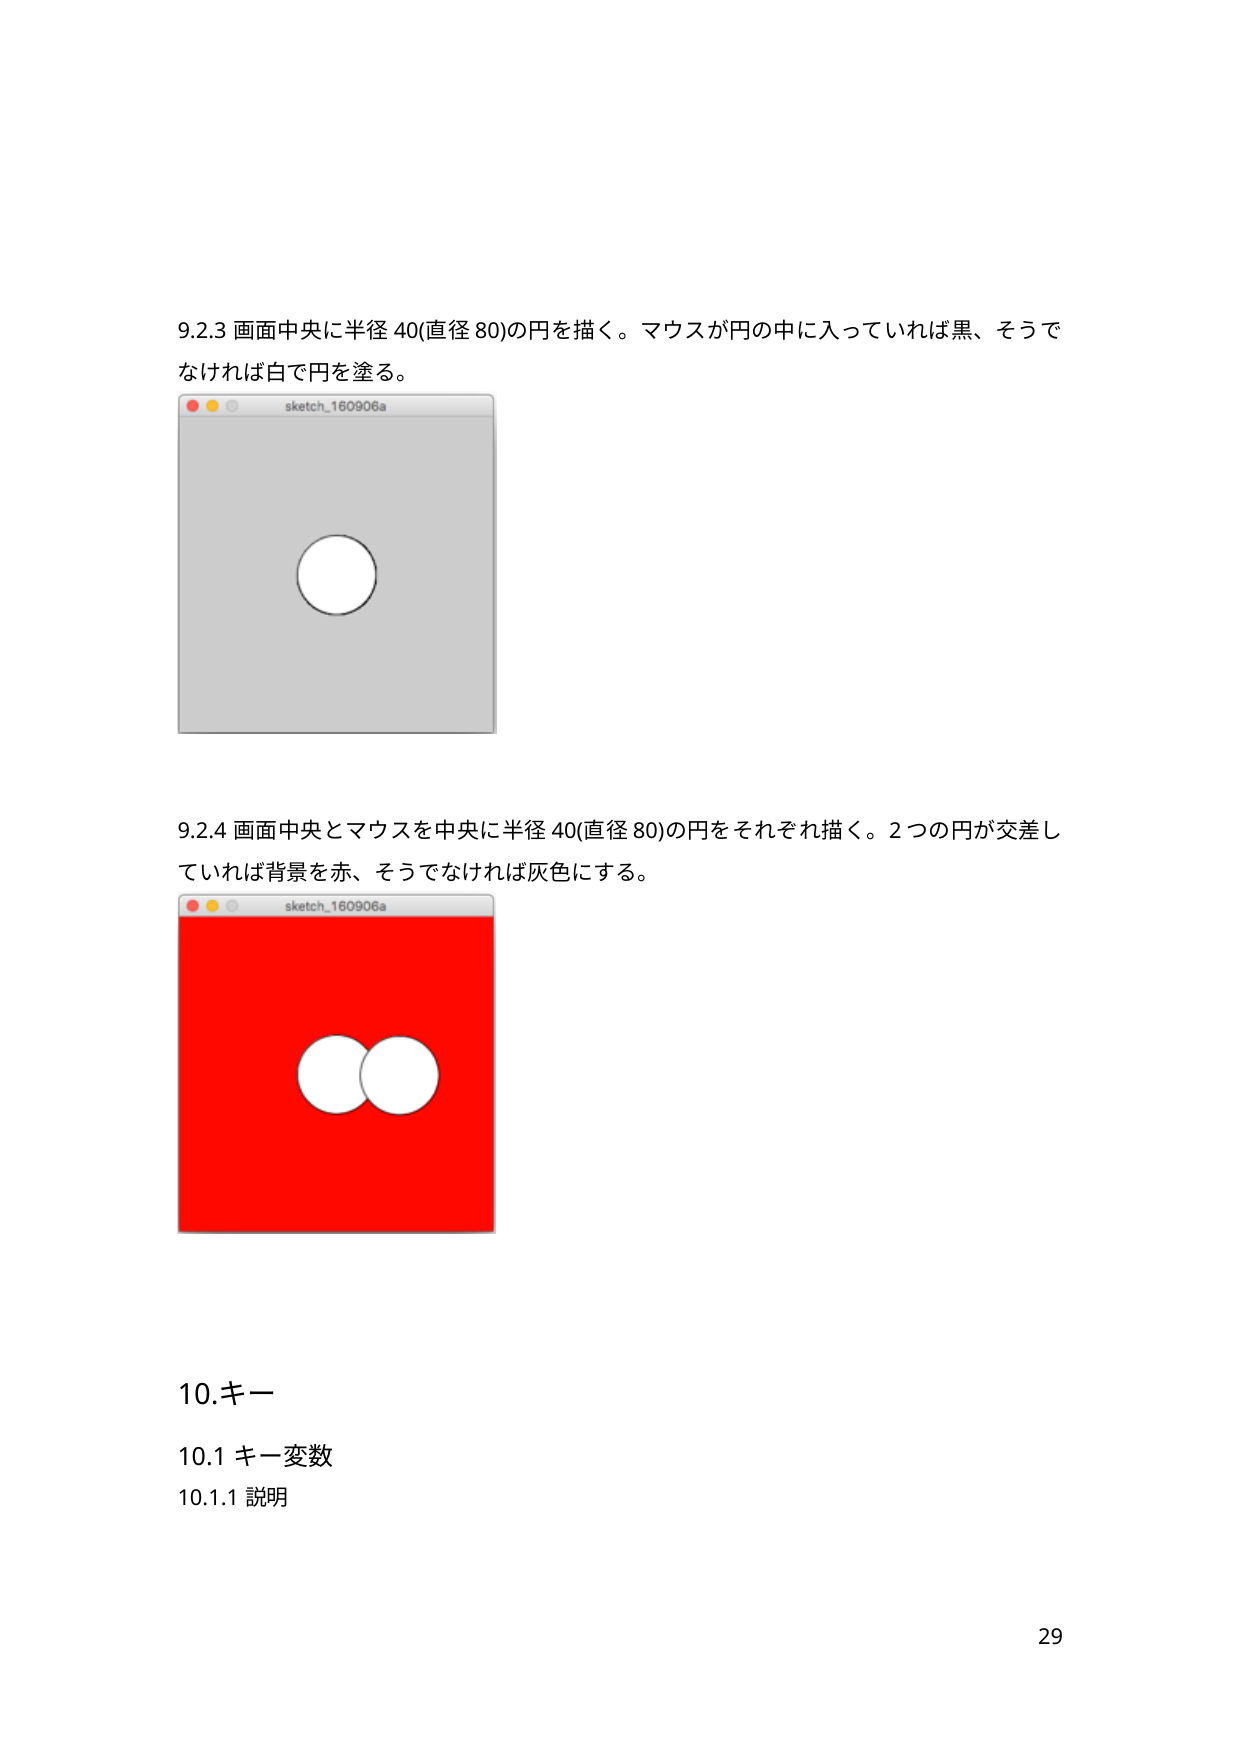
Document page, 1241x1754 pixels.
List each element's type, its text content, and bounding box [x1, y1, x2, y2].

subtitle 9.2.3 画面中央に半径40(直径80)の円を描く。マウスが円の中に入っていれば黒、そうでなければ白で円を塗る。 [177, 308, 1063, 392]
subtitle 10.1.1 説明 [177, 1475, 1063, 1517]
picture [177, 891, 497, 1234]
subtitle 10.1 キー変数 [177, 1433, 1063, 1475]
subtitle 10.キー [177, 1350, 1063, 1433]
picture [177, 391, 497, 734]
subtitle 9.2.4 画面中央とマウスを中央に半径40(直径80)の円をそれぞれ描く。2つの円が交差していれば背景を赤、そうでなければ灰色にする。 [177, 808, 1063, 892]
